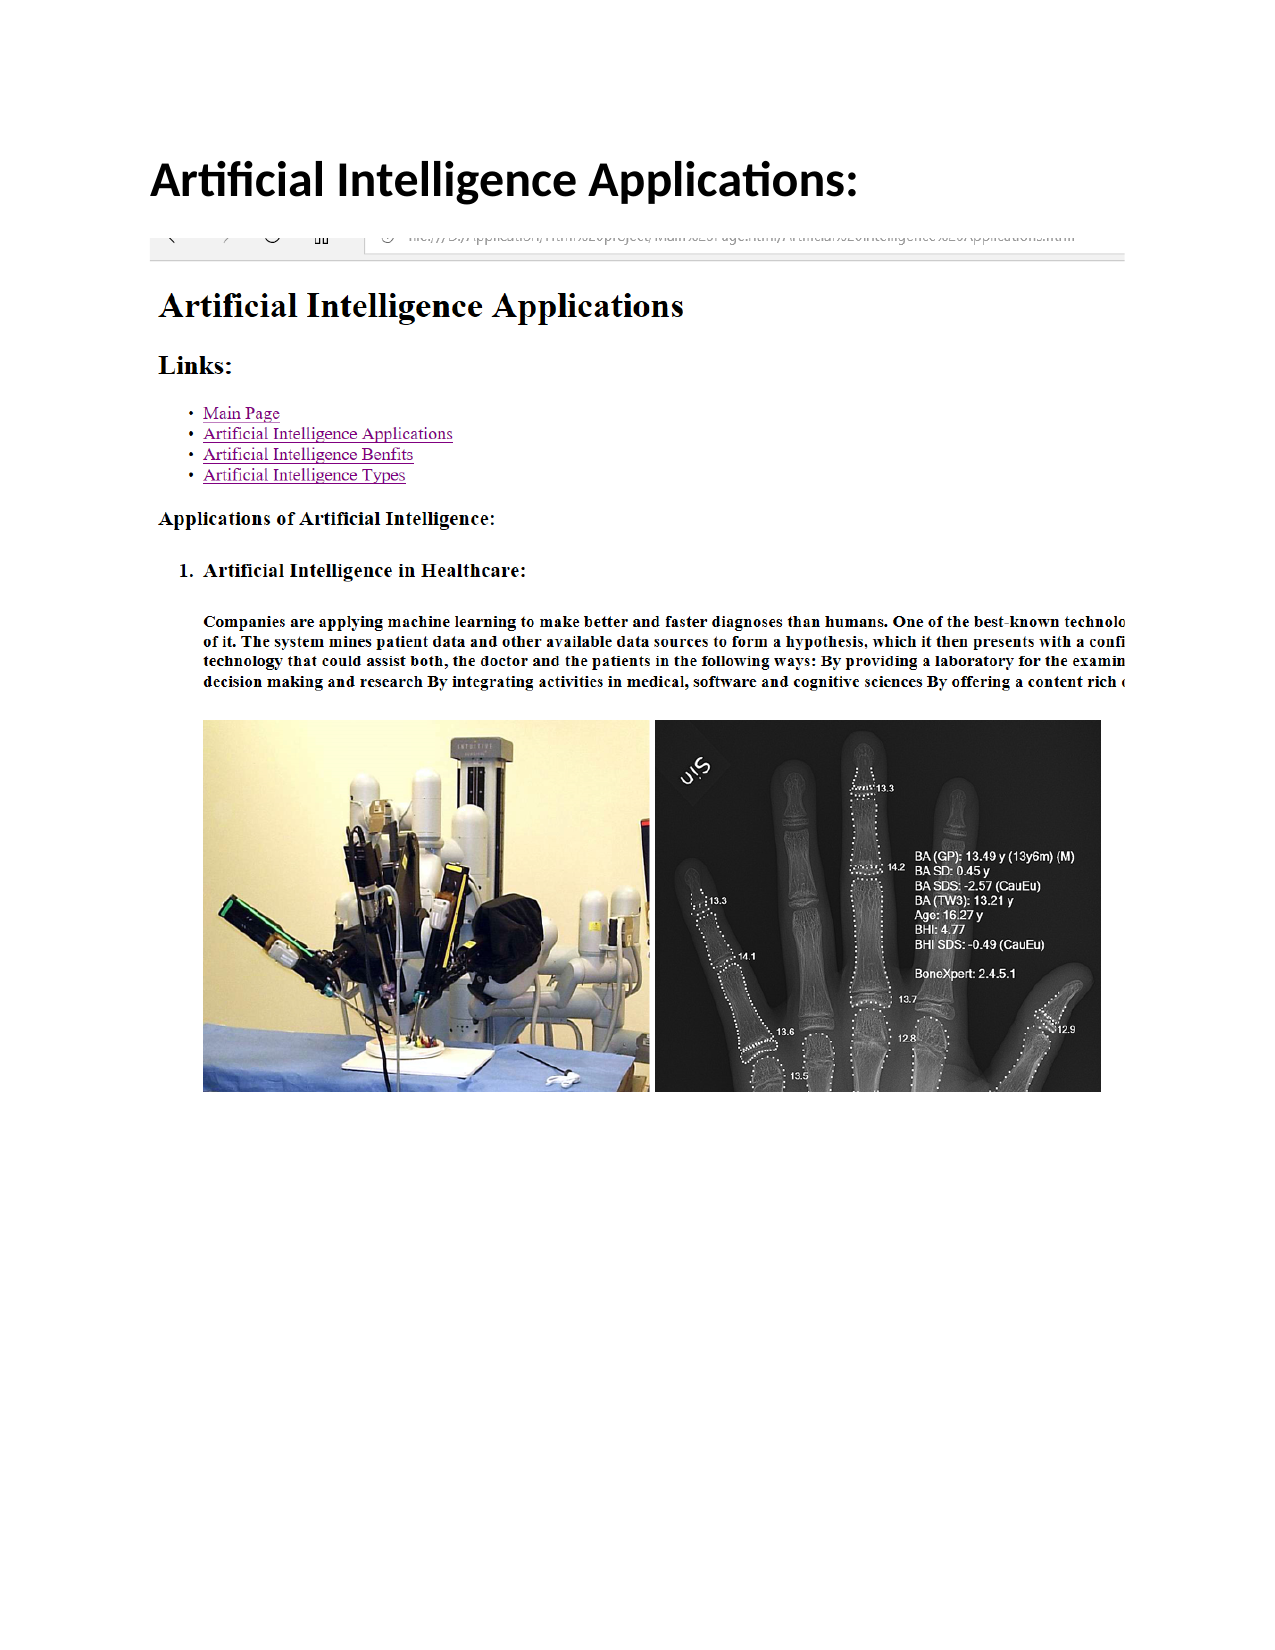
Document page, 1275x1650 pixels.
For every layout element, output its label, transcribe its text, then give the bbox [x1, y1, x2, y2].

picture [149, 238, 1125, 1092]
text Artificial Intelligence Applications: [150, 148, 1163, 209]
